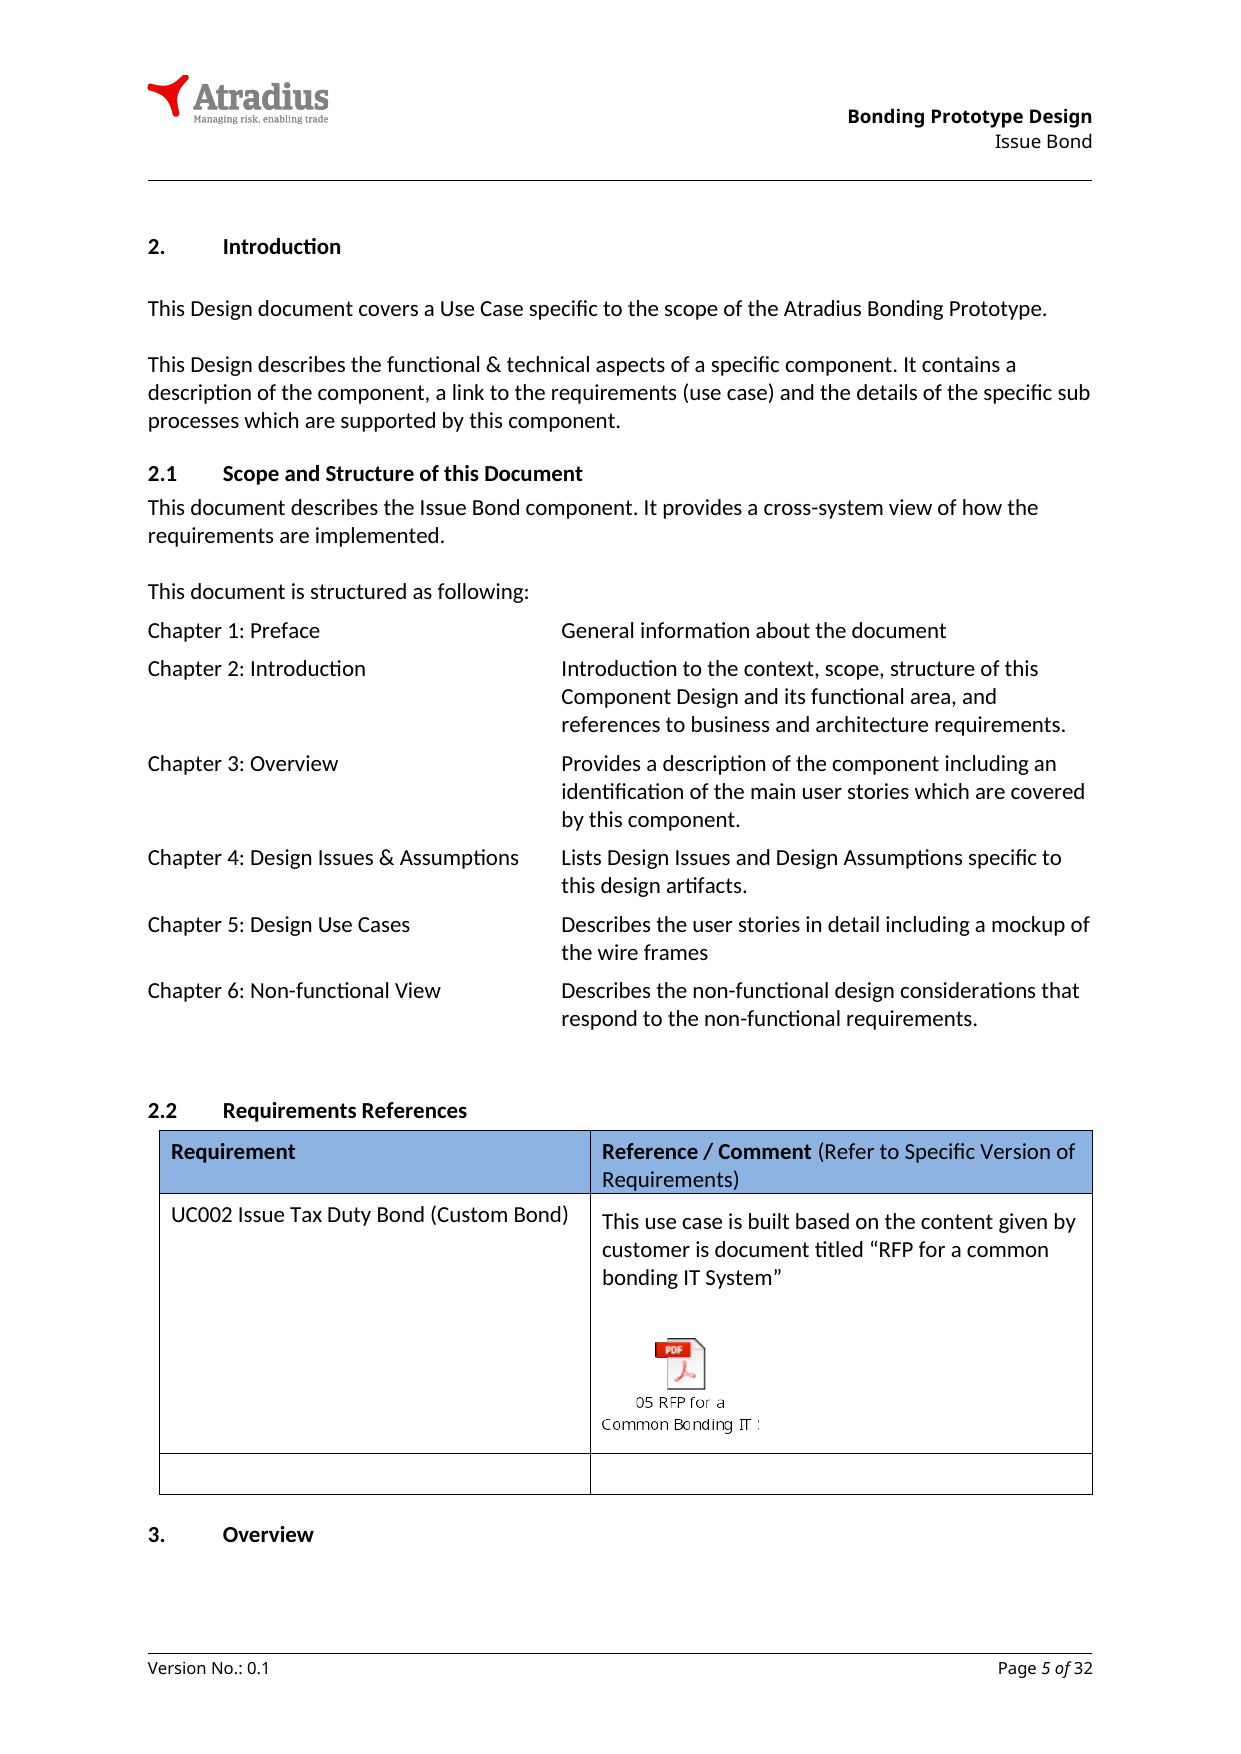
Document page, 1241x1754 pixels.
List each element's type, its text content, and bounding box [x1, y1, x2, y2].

subtitle Introduction [148, 232, 1092, 260]
table_header Reference / Comment (Refer to Specific Version of Requirements) [591, 1131, 1092, 1193]
subtitle Overview [148, 1520, 1092, 1548]
text Chapter 1: Preface General information about the document [148, 616, 1092, 644]
text Chapter 4: Design Issues & Assumptions Lists Design Issues and Design Assumptions specific to this design artifacts. [148, 843, 1092, 899]
text This document is structured as following: [148, 577, 1092, 606]
text Chapter 2: Introduction Introduction to the context, scope, structure of this Component Design and its functional area, and references to business and architecture requirements. [148, 654, 1092, 738]
text Chapter 6: Non-functional View Describes the non-functional design considerations that respond to the non-functional requirements. [148, 976, 1092, 1032]
table_cell This use case is built based on the content given by customer is document titled “RFP for a common bonding IT System” [591, 1194, 1092, 1453]
subtitle Scope and Structure of this Document [148, 459, 1092, 487]
table_cell UC002 Issue Tax Duty Bond (Custom Bond) [160, 1194, 590, 1453]
text This Design describes the functional & technical aspects of a specific component. It contains a description of the component, a link to the requirements (use case) and the details of the specific sub processes which are supported by this component. [148, 350, 1092, 434]
picture [147, 75, 329, 124]
text Chapter 5: Design Use Cases Describes the user stories in detail including a mockup of the wire frames [148, 910, 1092, 966]
table_cell [591, 1454, 1092, 1494]
text This document describes the Issue Bond component. It provides a cross-system view of how the requirements are implemented. [148, 493, 1092, 549]
text This Design document covers a Use Case specific to the scope of the Atradius Bonding Prototype. [148, 294, 1092, 322]
subtitle Requirements References [148, 1096, 1092, 1124]
text Chapter 3: Overview Provides a description of the component including an identification of the main user stories which are covered by this component. [148, 749, 1092, 833]
table_cell [160, 1454, 590, 1494]
table_header Requirement [160, 1131, 590, 1193]
